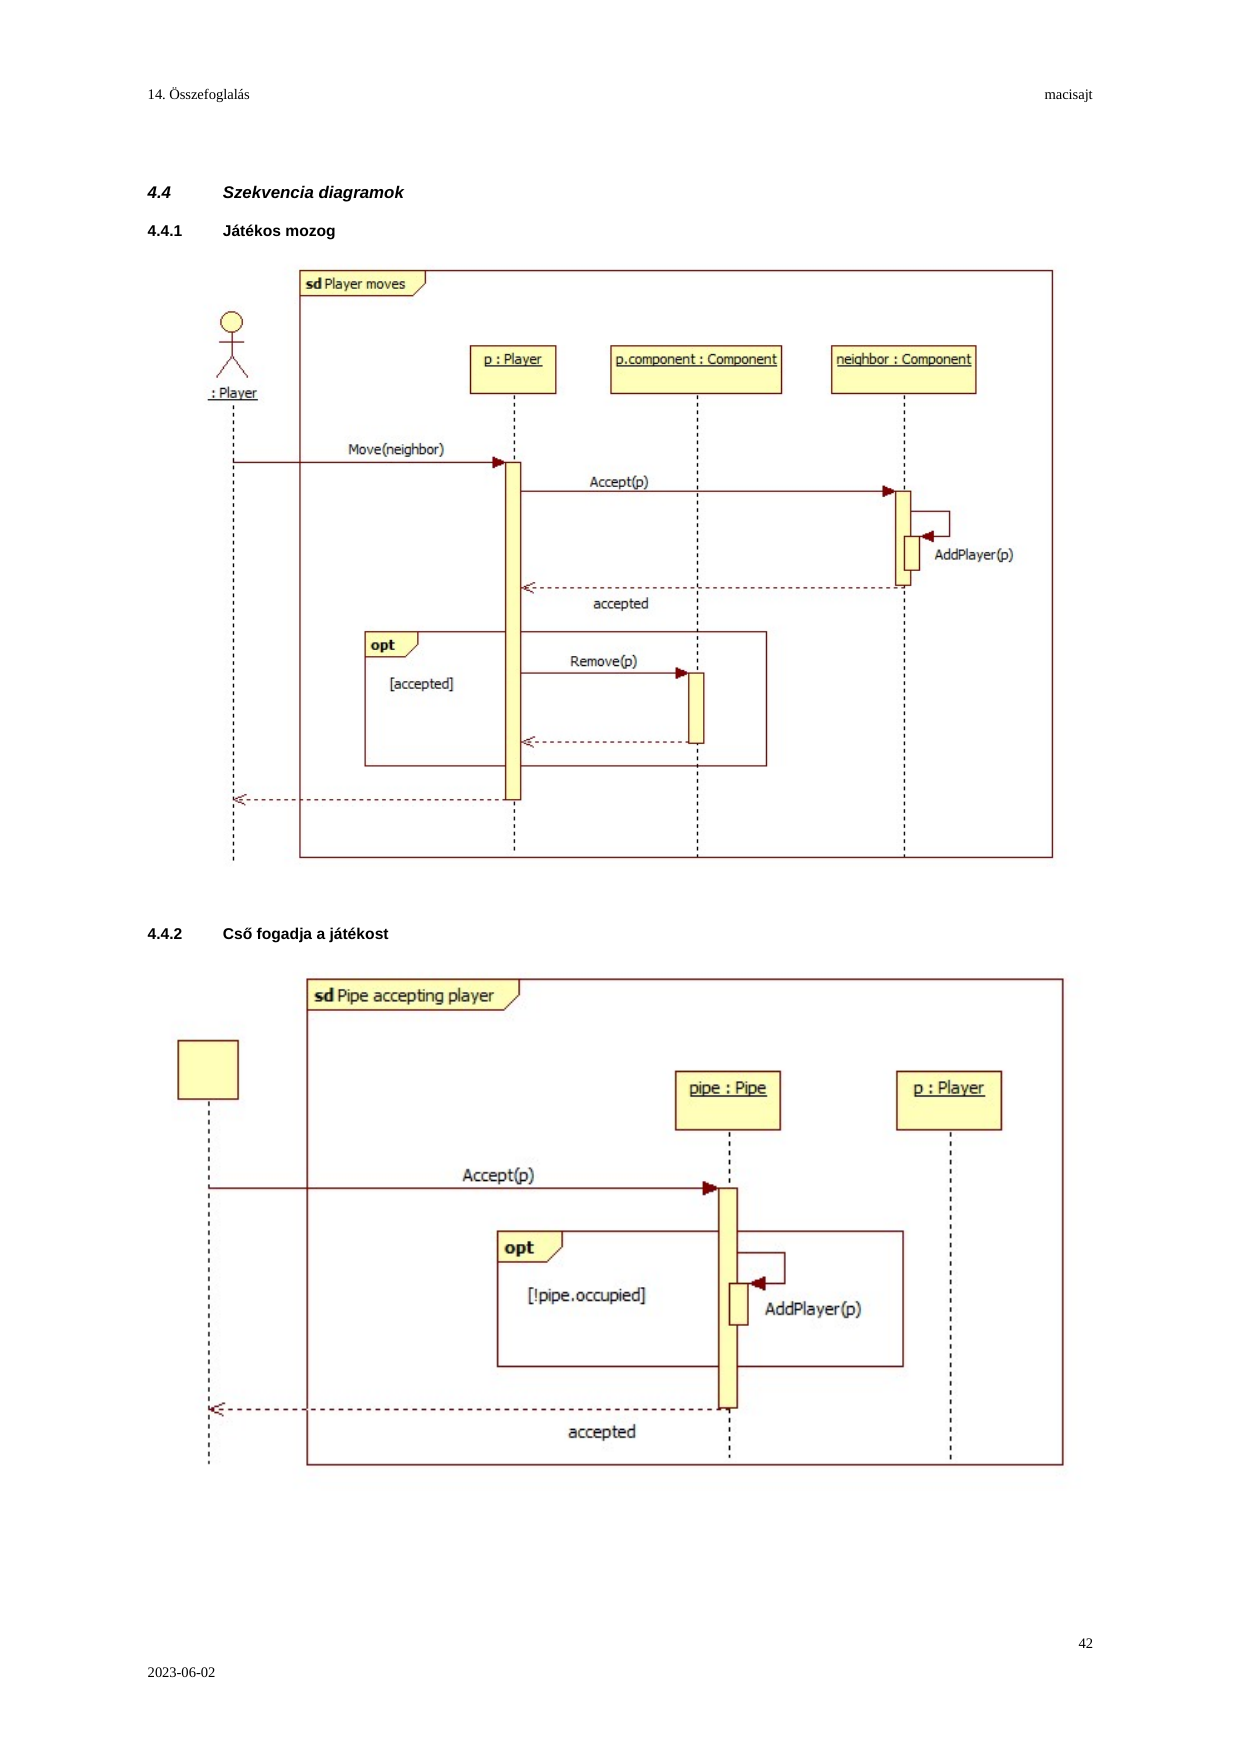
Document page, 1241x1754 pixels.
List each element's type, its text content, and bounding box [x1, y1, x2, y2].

subtitle Cső fogadja a játékost [147, 911, 1093, 942]
subtitle Szekvencia diagramok [147, 168, 1093, 202]
picture [164, 245, 1077, 887]
subtitle Játékos mozog [147, 208, 1093, 239]
picture [147, 948, 1093, 1495]
